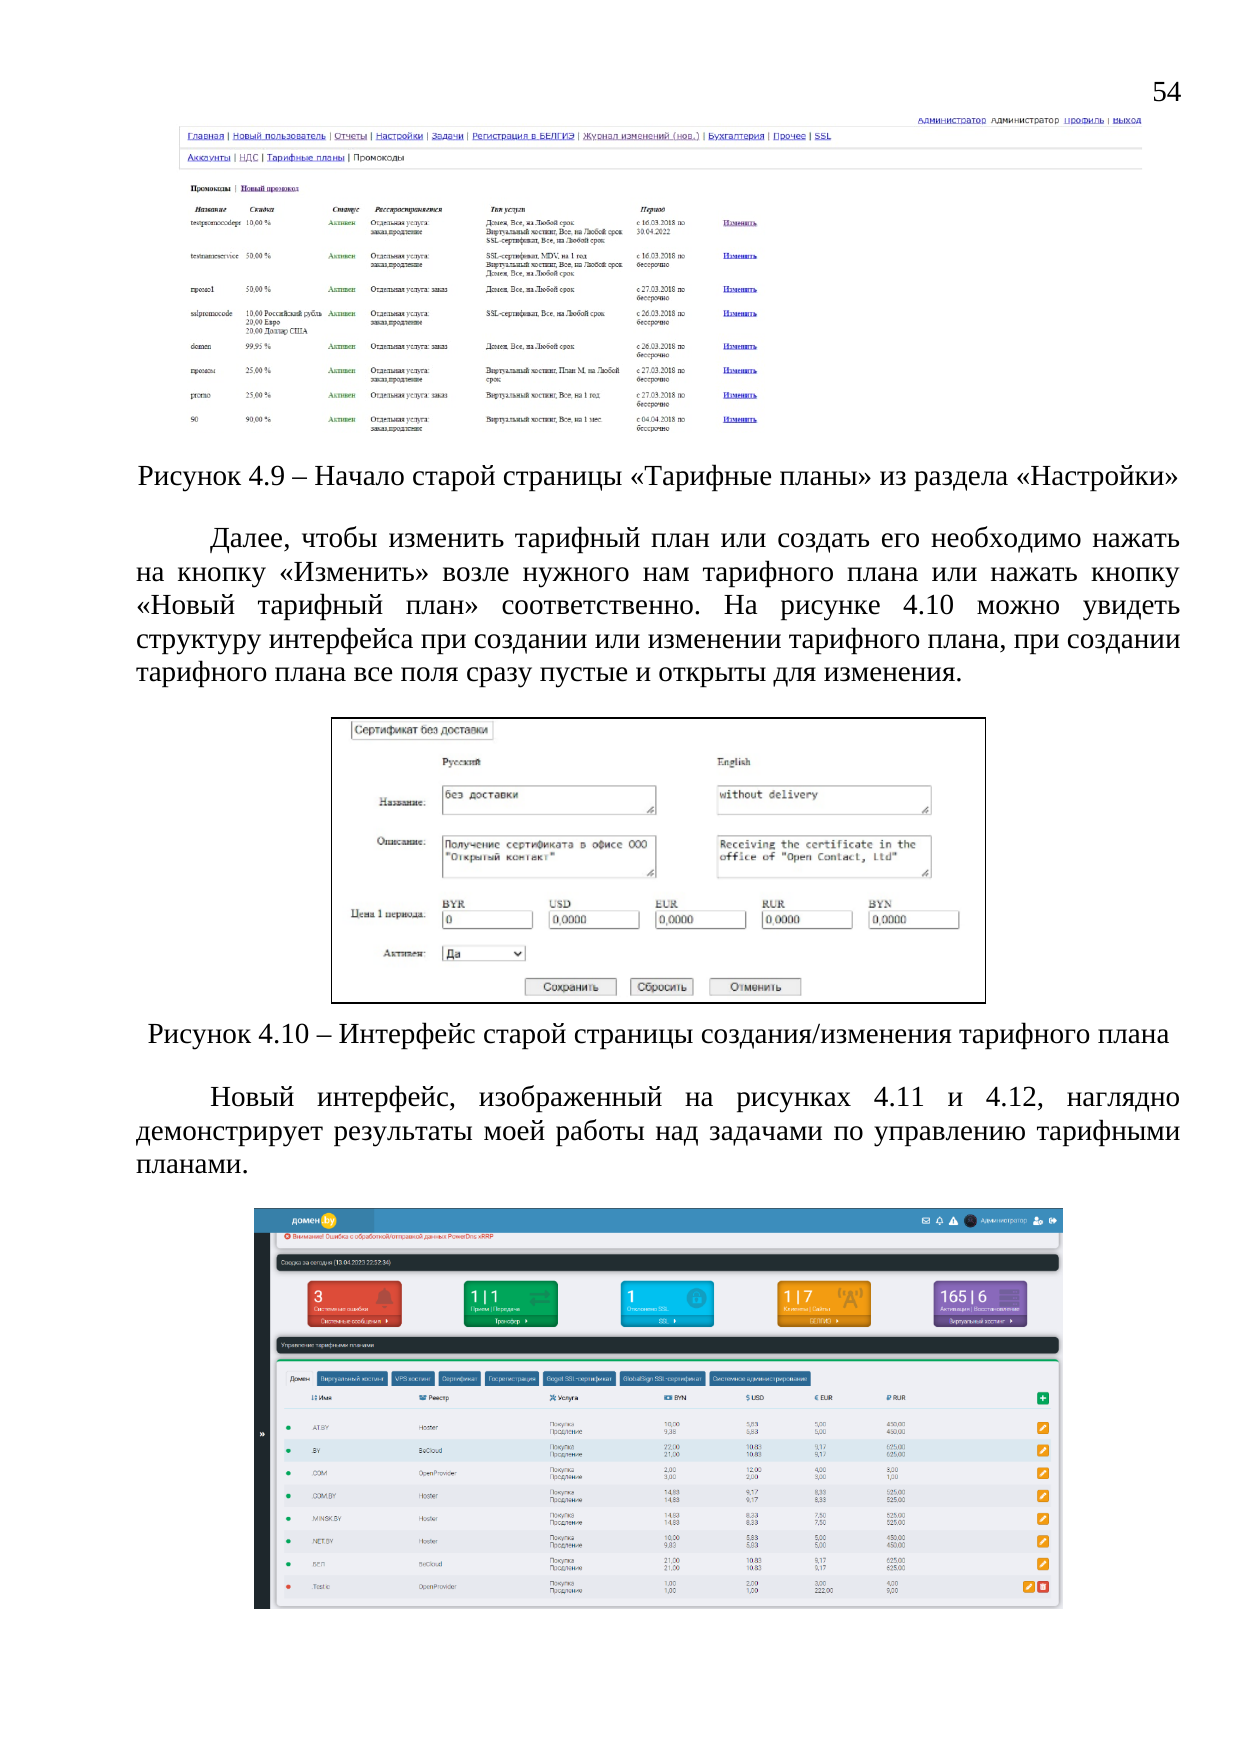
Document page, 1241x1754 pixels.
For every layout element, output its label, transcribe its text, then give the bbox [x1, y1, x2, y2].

text Рисунок 4.9 – Начало старой страницы «Тарифные планы» из раздела «Настройки» [136, 458, 1181, 491]
text Новый интерфейс, изображенный на рисунках 4.11 и 4.12, наглядно демонстрирует результаты моей работы над задачами по управлению тарифными планами. [136, 1079, 1181, 1180]
text Рисунок 4.10 – Интерфейс старой страницы создания/изменения тарифного плана [136, 1016, 1181, 1050]
picture [175, 118, 1143, 433]
text Далее, чтобы изменить тарифный план или создать его необходимо нажать на кнопку «Изменить» возле нужного нам тарифного плана или нажать кнопку «Новый тарифный план» соответственно. На рисунке 4.10 можно увидеть структуру интерфейса при создании или изменении тарифного плана, при создании тарифного плана все поля сразу пустые и открыты для изменения. [136, 520, 1181, 688]
picture [254, 1208, 1063, 1609]
picture [332, 719, 985, 1002]
